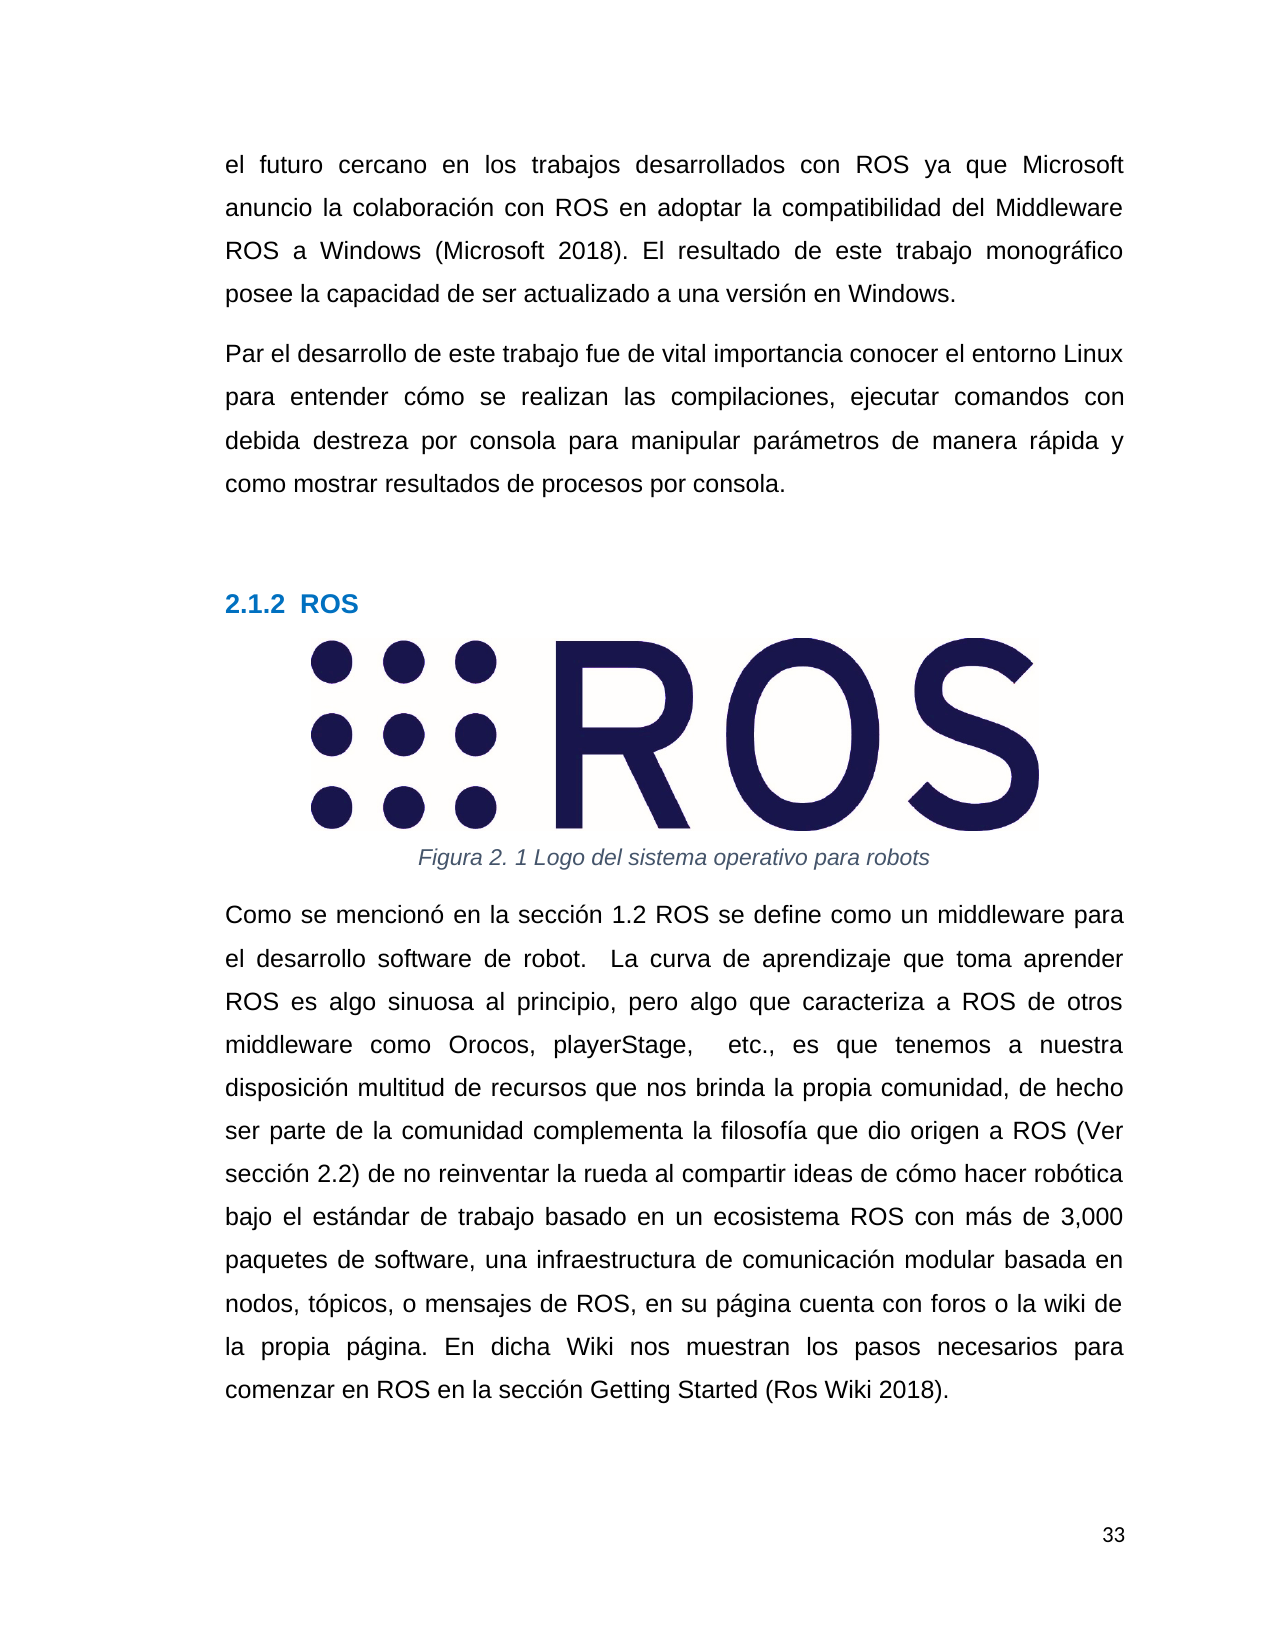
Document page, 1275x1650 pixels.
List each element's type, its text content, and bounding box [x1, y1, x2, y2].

text Par el desarrollo de este trabajo fue de vital importancia conocer el entorno Linux para entender cómo se realizan las compilaciones, ejecutar comandos con debida destreza por consola para manipular parámetros de manera rápida y como mostrar resultados de procesos por consola. [225, 339, 1125, 498]
text Como se mencionó en la sección 1.2 ROS se define como un middleware para el desarrollo software de robot. La curva de aprendizaje que toma aprender ROS es algo sinuosa al principio, pero algo que caracteriza a ROS de otros middleware como Orocos, playerStage, etc., es que tenemos a nuestra disposición multitud de recursos que nos brinda la propia comunidad, de hecho ser parte de la comunidad complementa la filosofía que dio origen a ROS (Ver sección 2.2) de no reinventar la rueda al compartir ideas de cómo hacer robótica bajo el estándar de trabajo basado en un ecosistema ROS con más de 3,000 paquetes de software, una infraestructura de comunicación modular basada en nodos, tópicos, o mensajes de ROS, en su página cuenta con foros o la wiki de la propia página. En dicha Wiki nos muestran los pasos necesarios para comenzar en ROS en la sección Getting Started (Ros Wiki 2018). [225, 900, 1125, 1403]
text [225, 150, 1125, 308]
list ROS [225, 588, 1125, 620]
picture [311, 638, 1039, 831]
text Figura 2. 1 Logo del sistema operativo para robots [225, 844, 1125, 871]
